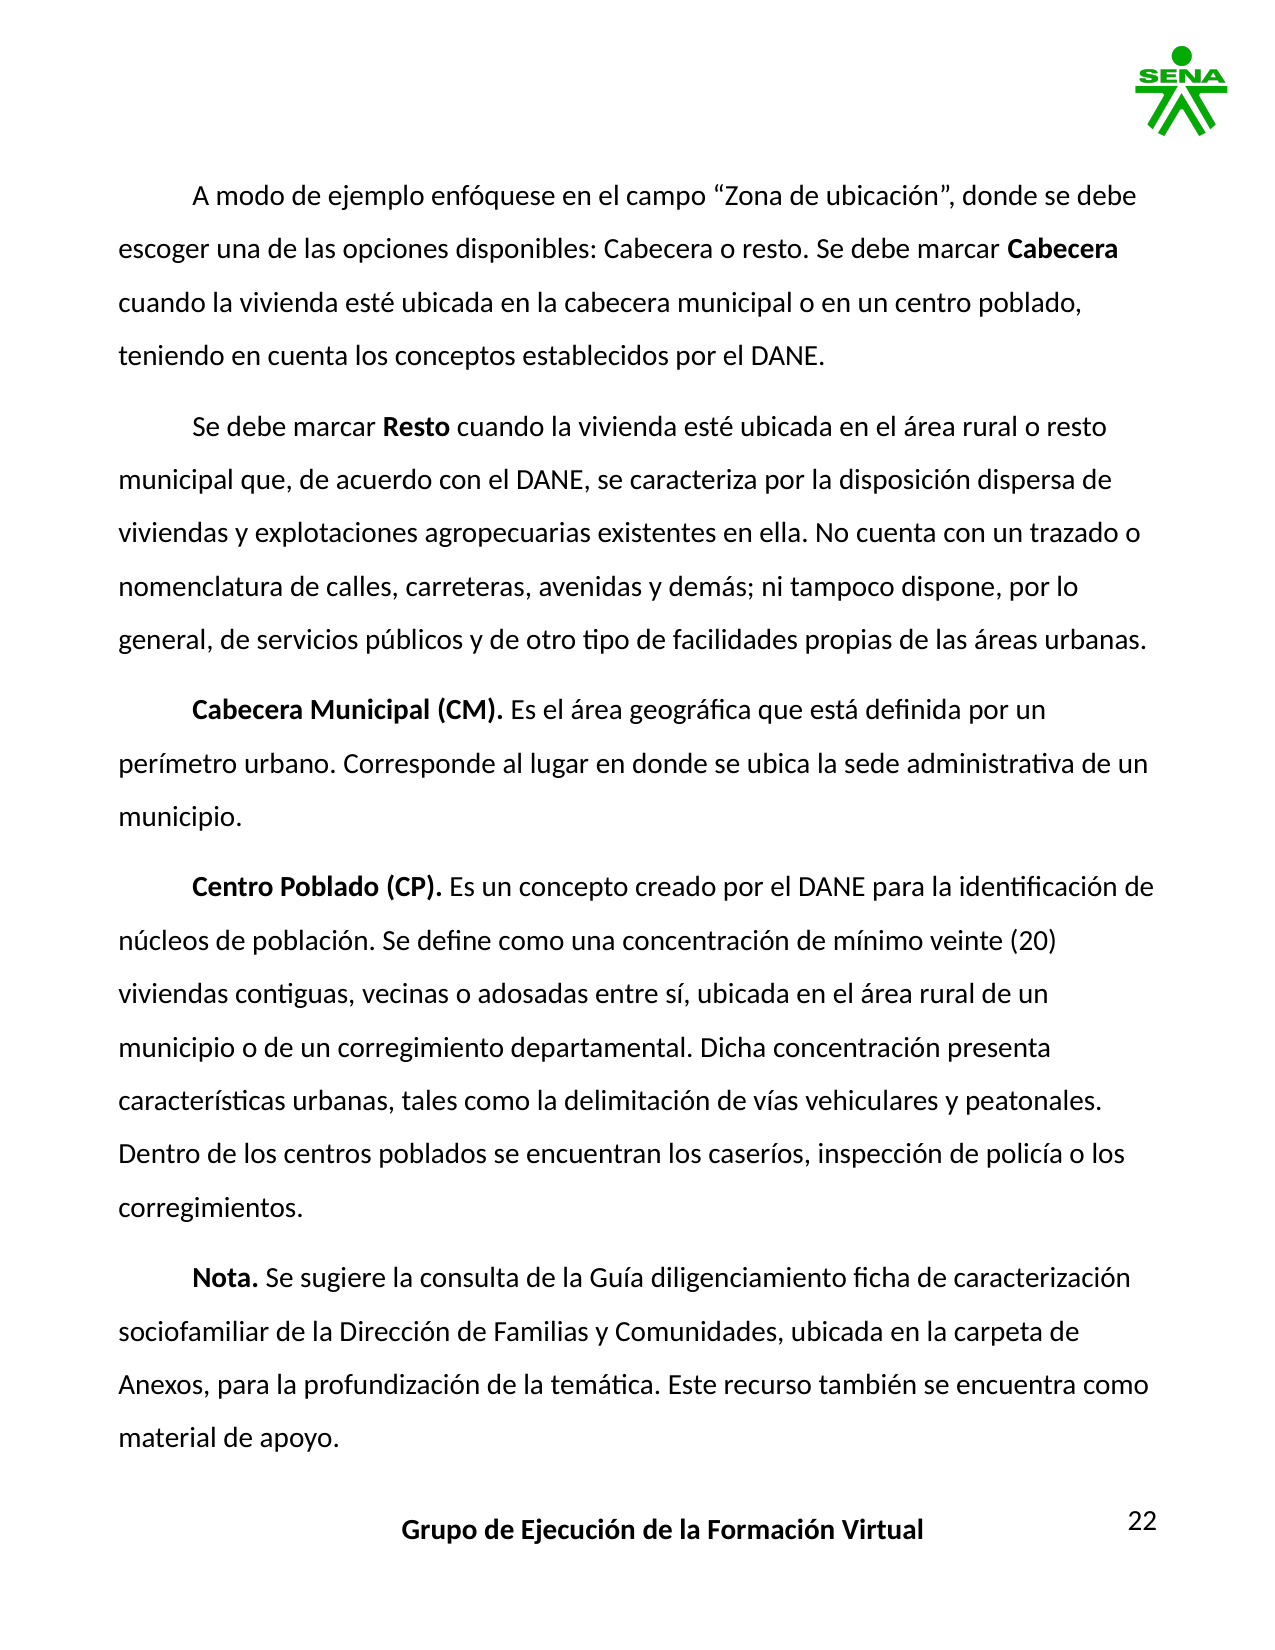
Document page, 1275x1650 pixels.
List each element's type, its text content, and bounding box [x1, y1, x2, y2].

text Nota. Se sugiere la consulta de la Guía diligenciamiento ficha de caracterización sociofamiliar de la Dirección de Familias y Comunidades, ubicada en la carpeta de Anexos, para la profundización de la temática. Este recurso también se encuentra como material de apoyo. [118, 1259, 1157, 1455]
text Cabecera Municipal (CM). Es el área geográfica que está definida por un perímetro urbano. Corresponde al lugar en donde se ubica la sede administrativa de un municipio. [118, 691, 1157, 834]
text Se debe marcar Resto cuando la vivienda esté ubicada en el área rural o resto municipal que, de acuerdo con el DANE, se caracteriza por la disposición dispersa de viviendas y explotaciones agropecuarias existentes en ella. No cuenta con un trazado o nomenclatura de calles, carreteras, avenidas y demás; ni tampoco dispone, por lo general, de servicios públicos y de otro tipo de facilidades propias de las áreas urbanas. [118, 408, 1157, 657]
text A modo de ejemplo enfóquese en el campo “Zona de ubicación”, donde se debe escoger una de las opciones disponibles: Cabecera o resto. Se debe marcar Cabecera cuando la vivienda esté ubicada en la cabecera municipal o en un centro poblado, teniendo en cuenta los conceptos establecidos por el DANE. [118, 177, 1157, 373]
text Centro Poblado (CP). Es un concepto creado por el DANE para la identificación de núcleos de población. Se define como una concentración de mínimo veinte (20) viviendas contiguas, vecinas o adosadas entre sí, ubicada en el área rural de un municipio o de un corregimiento departamental. Dicha concentración presenta características urbanas, tales como la delimitación de vías vehiculares y peatonales. Dentro de los centros poblados se encuentran los caseríos, inspección de policía o los corregimientos. [118, 868, 1157, 1225]
picture [1135, 46, 1228, 136]
